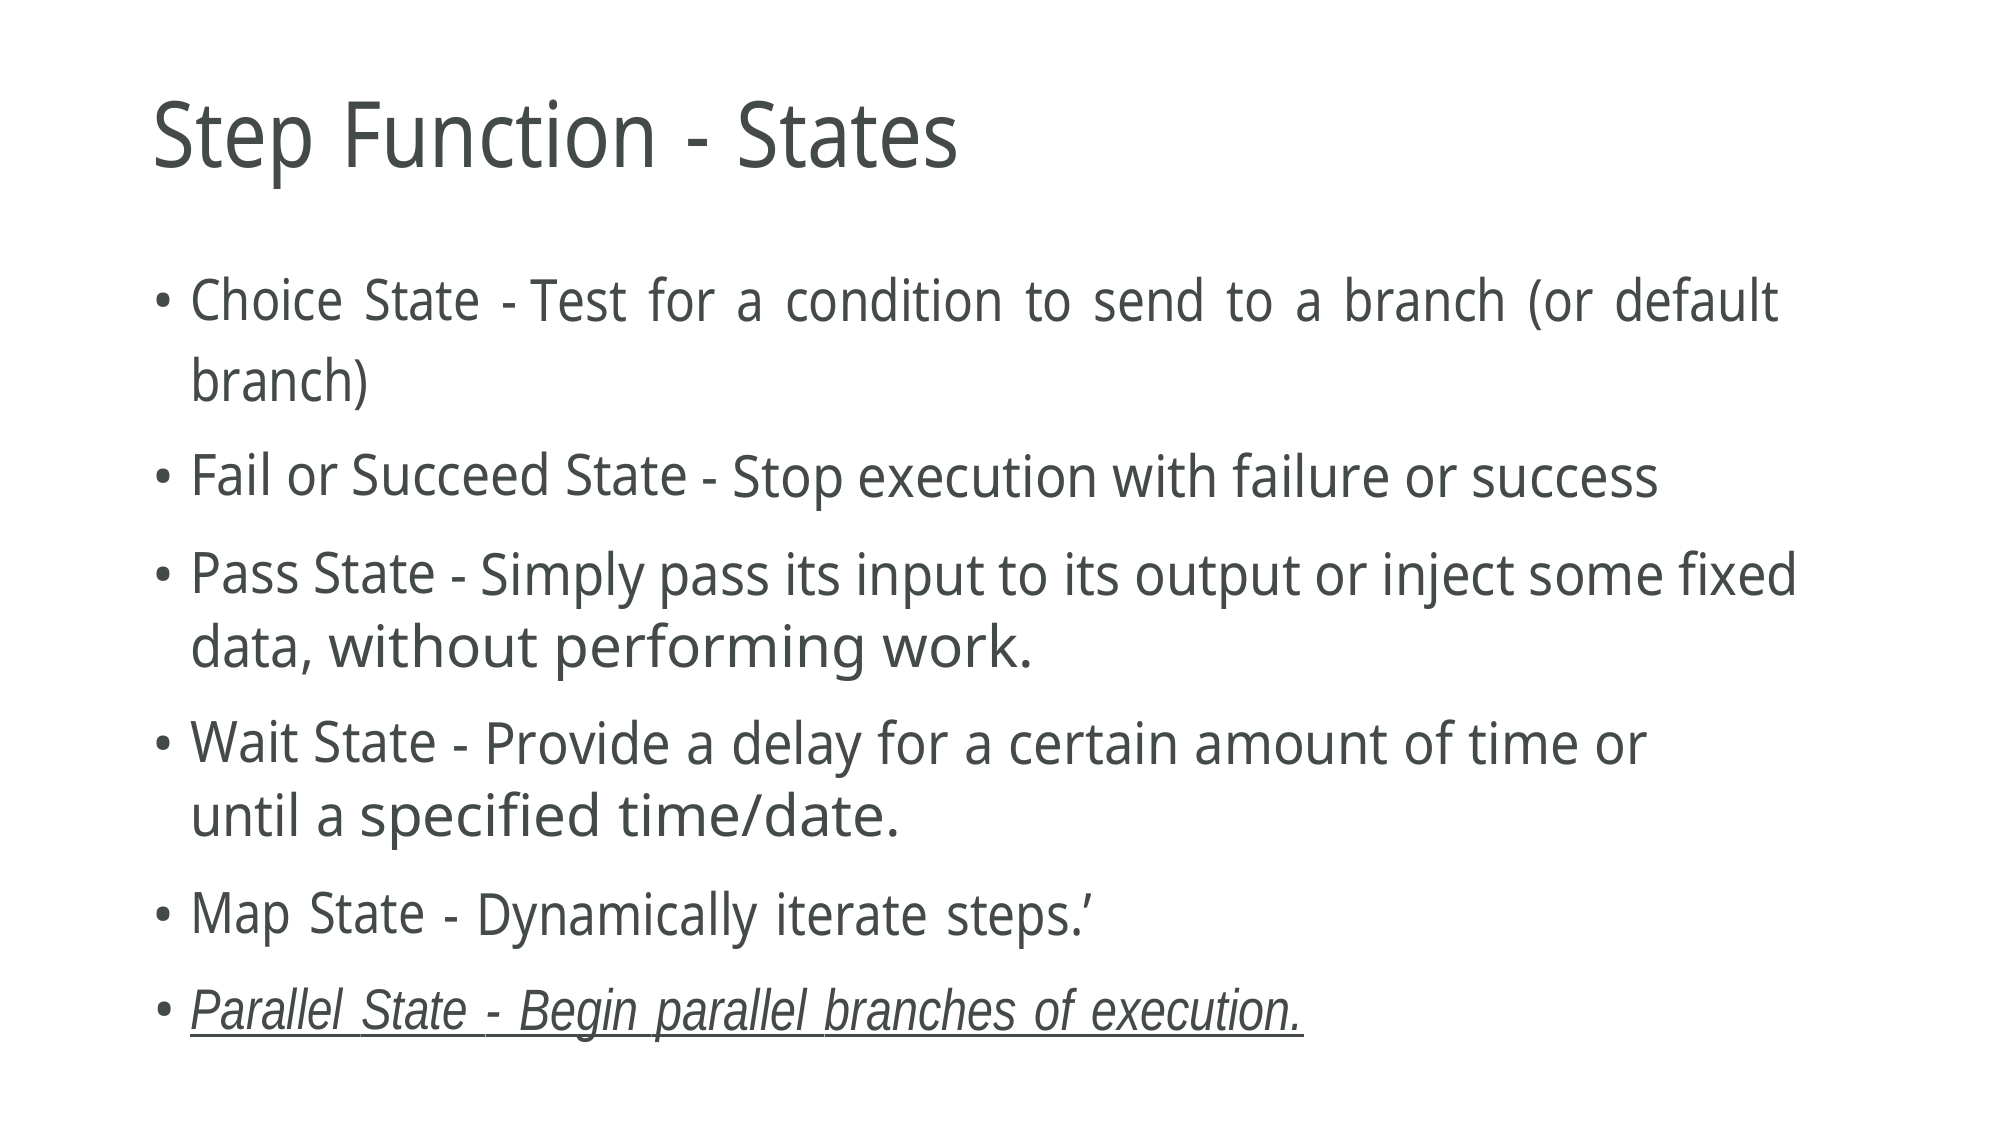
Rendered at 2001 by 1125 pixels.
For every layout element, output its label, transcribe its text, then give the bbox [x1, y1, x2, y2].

subtitle Step Function - States [152, 69, 1900, 194]
list Map State - Dynamically iterate steps.’ [152, 872, 1900, 952]
list Fail or Succeed State - Stop execution with failure or success [152, 434, 1900, 514]
list Choice State - Test for a condition to send to a branch (or default branch) [152, 259, 1900, 418]
list Pass State - Simply pass its input to its output or inject some fixed data, without performing work. [152, 536, 1817, 684]
list Wait State - Provide a delay for a certain amount of time or until a specified time/date. [152, 705, 1721, 853]
list Parallel State - Begin parallel branches of execution. [152, 968, 1900, 1048]
